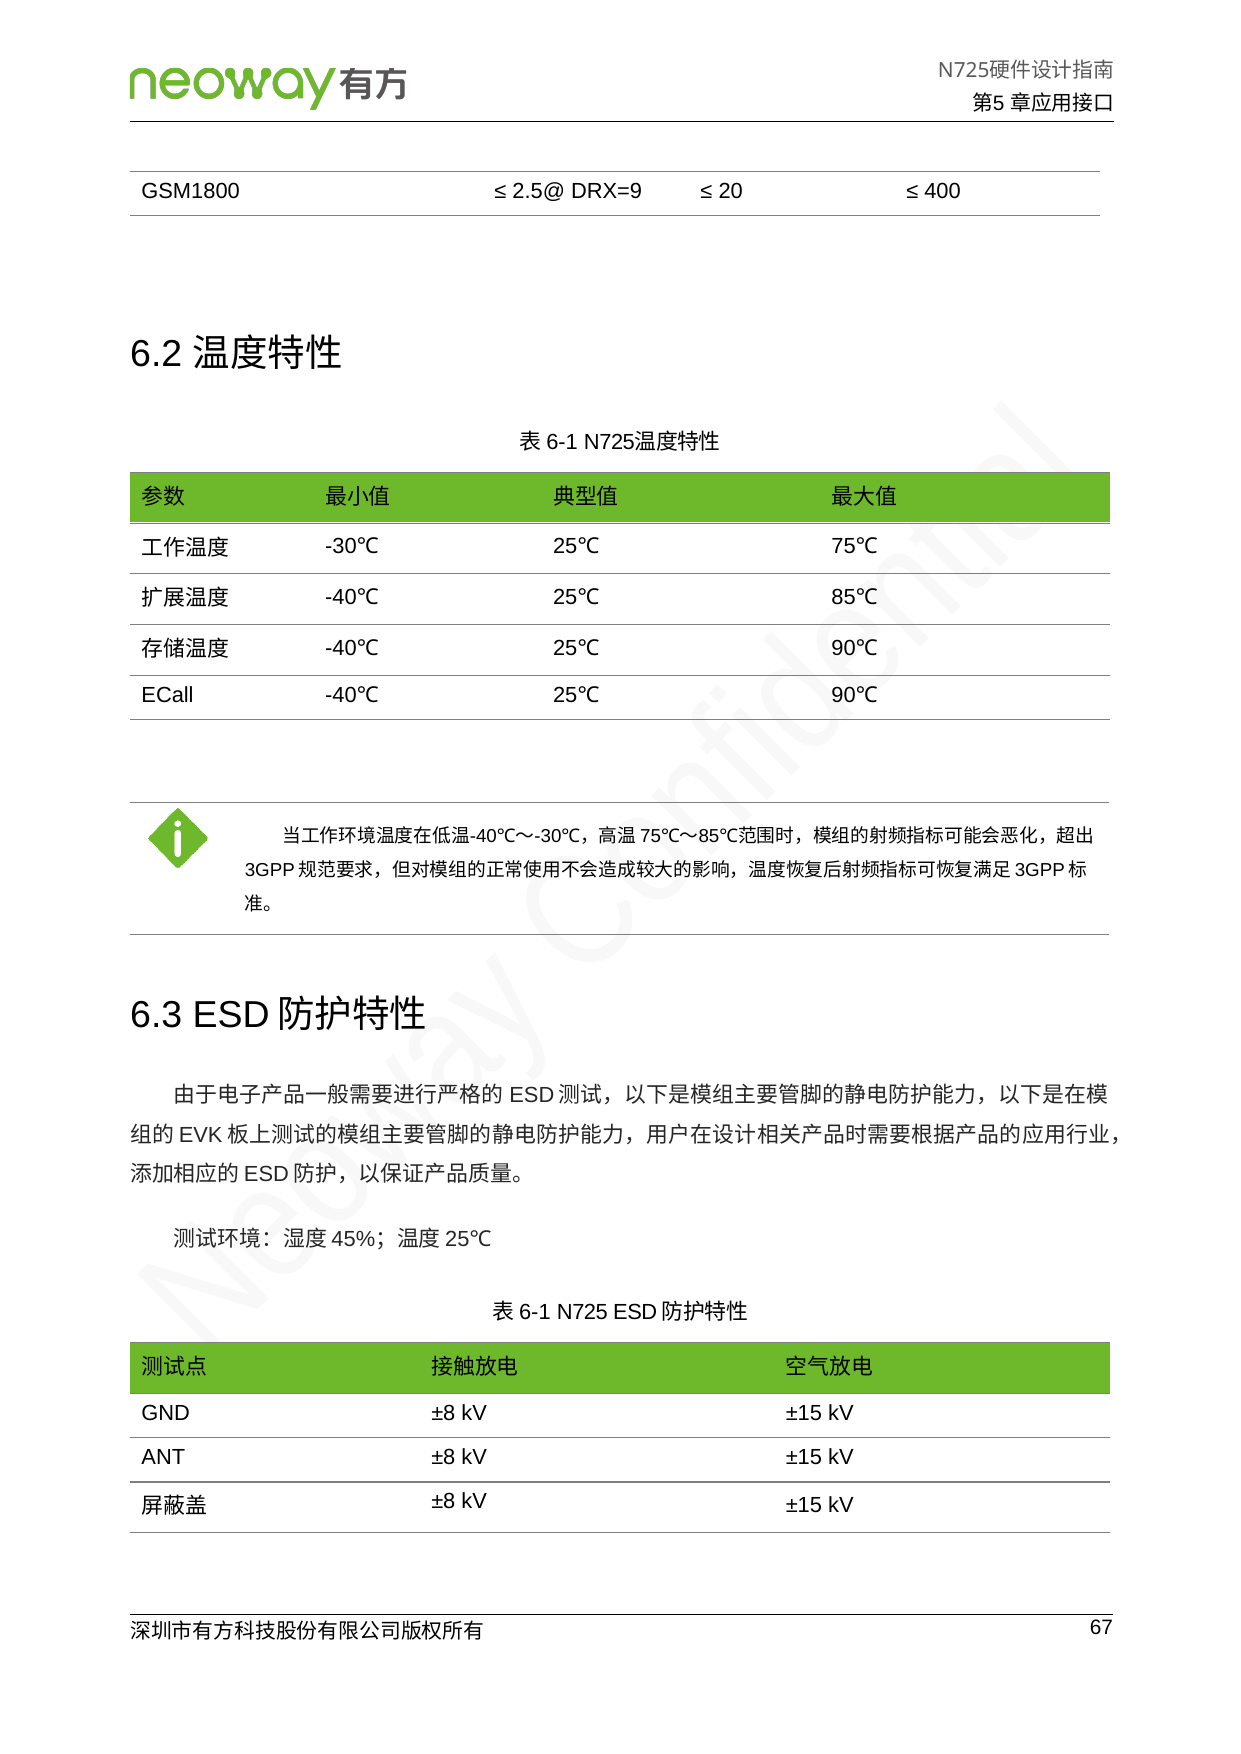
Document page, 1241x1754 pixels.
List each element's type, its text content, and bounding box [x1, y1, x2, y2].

picture [129, 68, 407, 110]
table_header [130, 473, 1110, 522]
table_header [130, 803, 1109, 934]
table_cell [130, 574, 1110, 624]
picture [141, 808, 214, 868]
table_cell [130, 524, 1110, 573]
text ESD防护特性 [130, 1294, 1110, 1326]
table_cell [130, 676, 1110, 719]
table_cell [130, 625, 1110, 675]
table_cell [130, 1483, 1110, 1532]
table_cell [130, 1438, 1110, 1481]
text 测试环境：湿度45%；温度25℃ [130, 1221, 1110, 1253]
subtitle 温度特性 [130, 322, 1110, 377]
text 由于电子产品一般需要进行严格的ESD测试，以下是模组主要管脚的静电防护能力，以下是在模组的EVK板上测试的模组主要管脚的静电防护能力，用户在设计相关产品时需要根据产品的应用行业，添加相应的ESD防护，以保证产品质量。 [130, 1077, 1110, 1188]
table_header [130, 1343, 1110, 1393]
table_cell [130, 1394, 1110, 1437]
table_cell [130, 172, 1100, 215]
subtitle ESD防护特性 [130, 984, 1110, 1039]
text 温度特性 [130, 424, 1110, 455]
